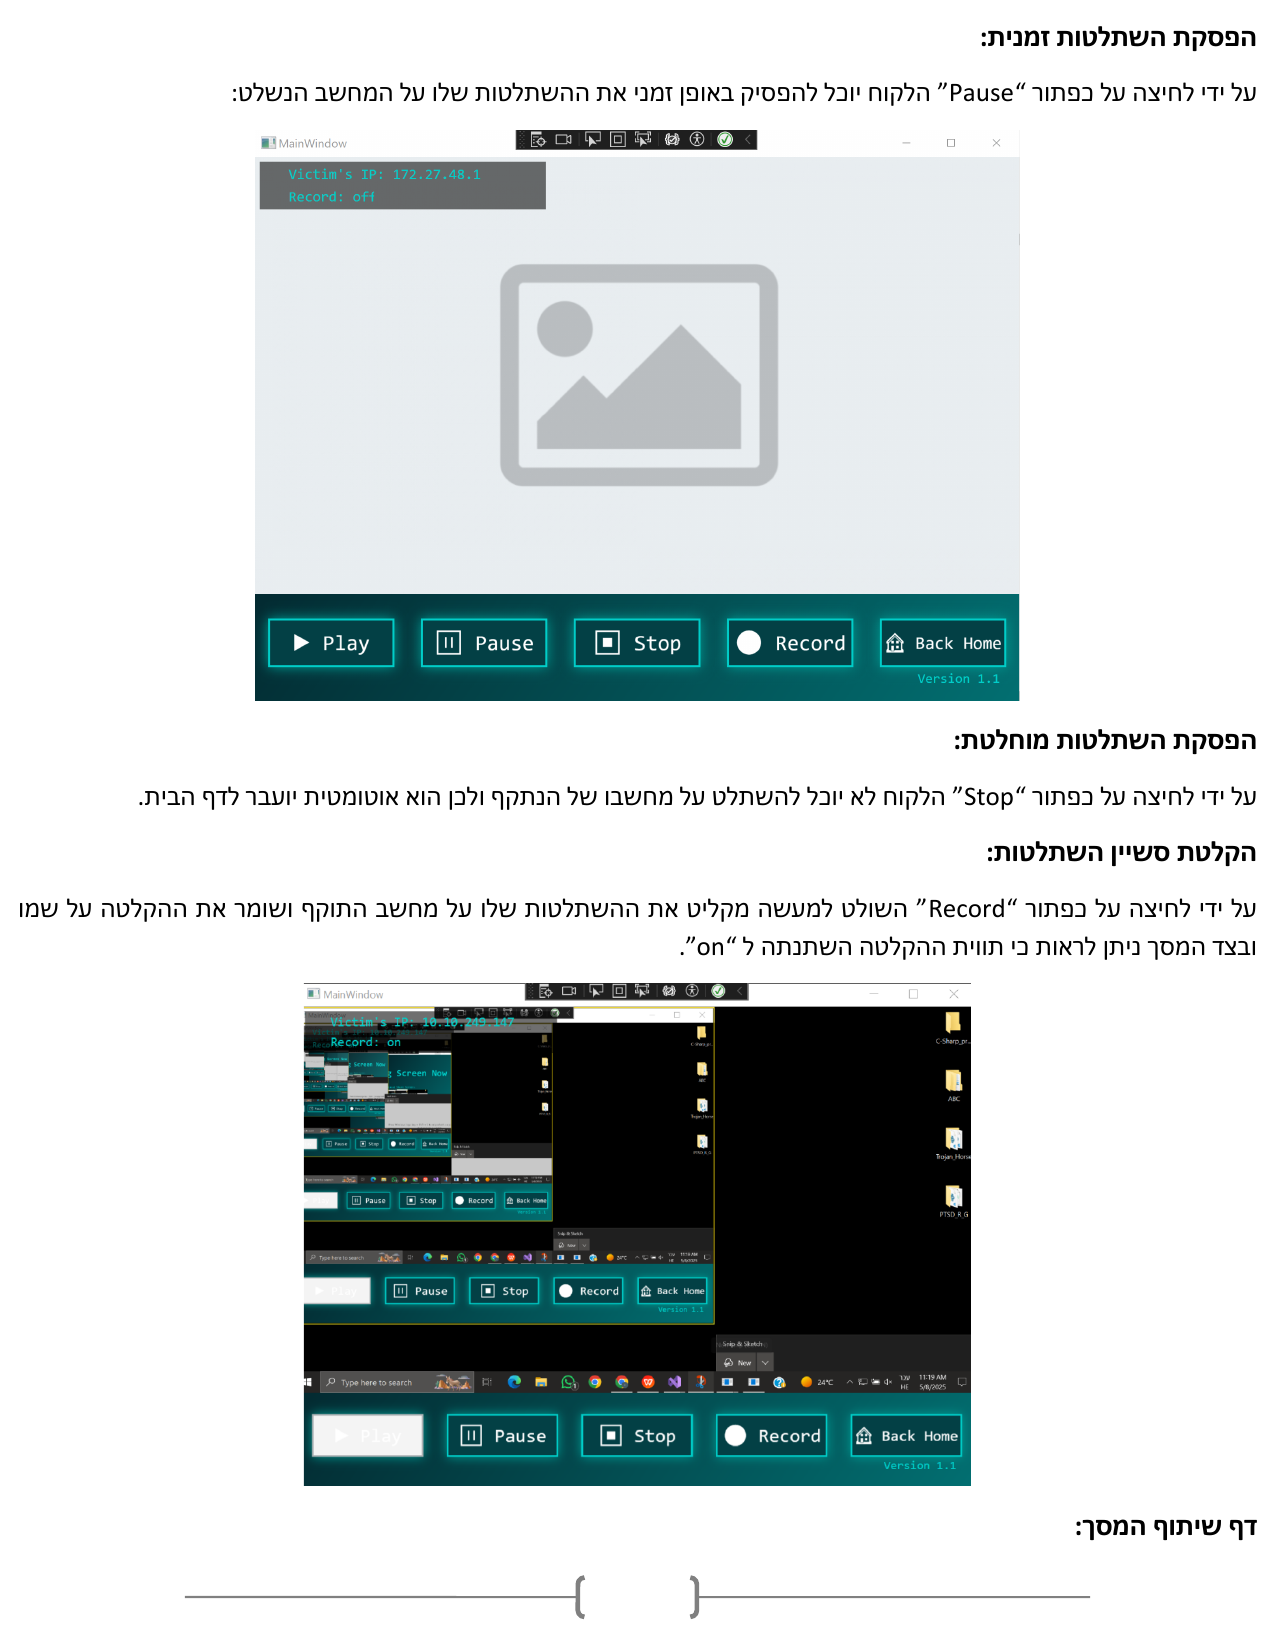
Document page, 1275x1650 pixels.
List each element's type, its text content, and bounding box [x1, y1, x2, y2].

picture [303, 983, 971, 1486]
text על ידי לחיצה על כפתור “Pause” הלקוח יוכל להפסיק באופן זמני את ההשתלטות שלו על המחשב הנשלט: [18, 75, 1257, 108]
picture [255, 130, 1020, 701]
text הפסקת השתלטות זמנית: [18, 18, 1257, 53]
text על ידי לחיצה על כפתור “Record” השולט למעשה מקליט את ההשתלטות שלו על מחשב התוקף ושומר את ההקלטה על שמו ובצד המסך ניתן לראות כי תווית ההקלטה השתנתה ל “on”. [18, 891, 1257, 962]
text הפסקת השתלטות מוחלטת: [18, 721, 1257, 757]
text הקלטת סשיין השתלטות: [18, 833, 1257, 869]
text דף שיתוף המסך: [18, 1507, 1257, 1542]
text על ידי לחיצה על כפתור “Stop” הלקוח לא יוכל להשתלט על מחשבו של הנתקף ולכן הוא אוטומטית יועבר לדף הבית. [18, 779, 1257, 812]
